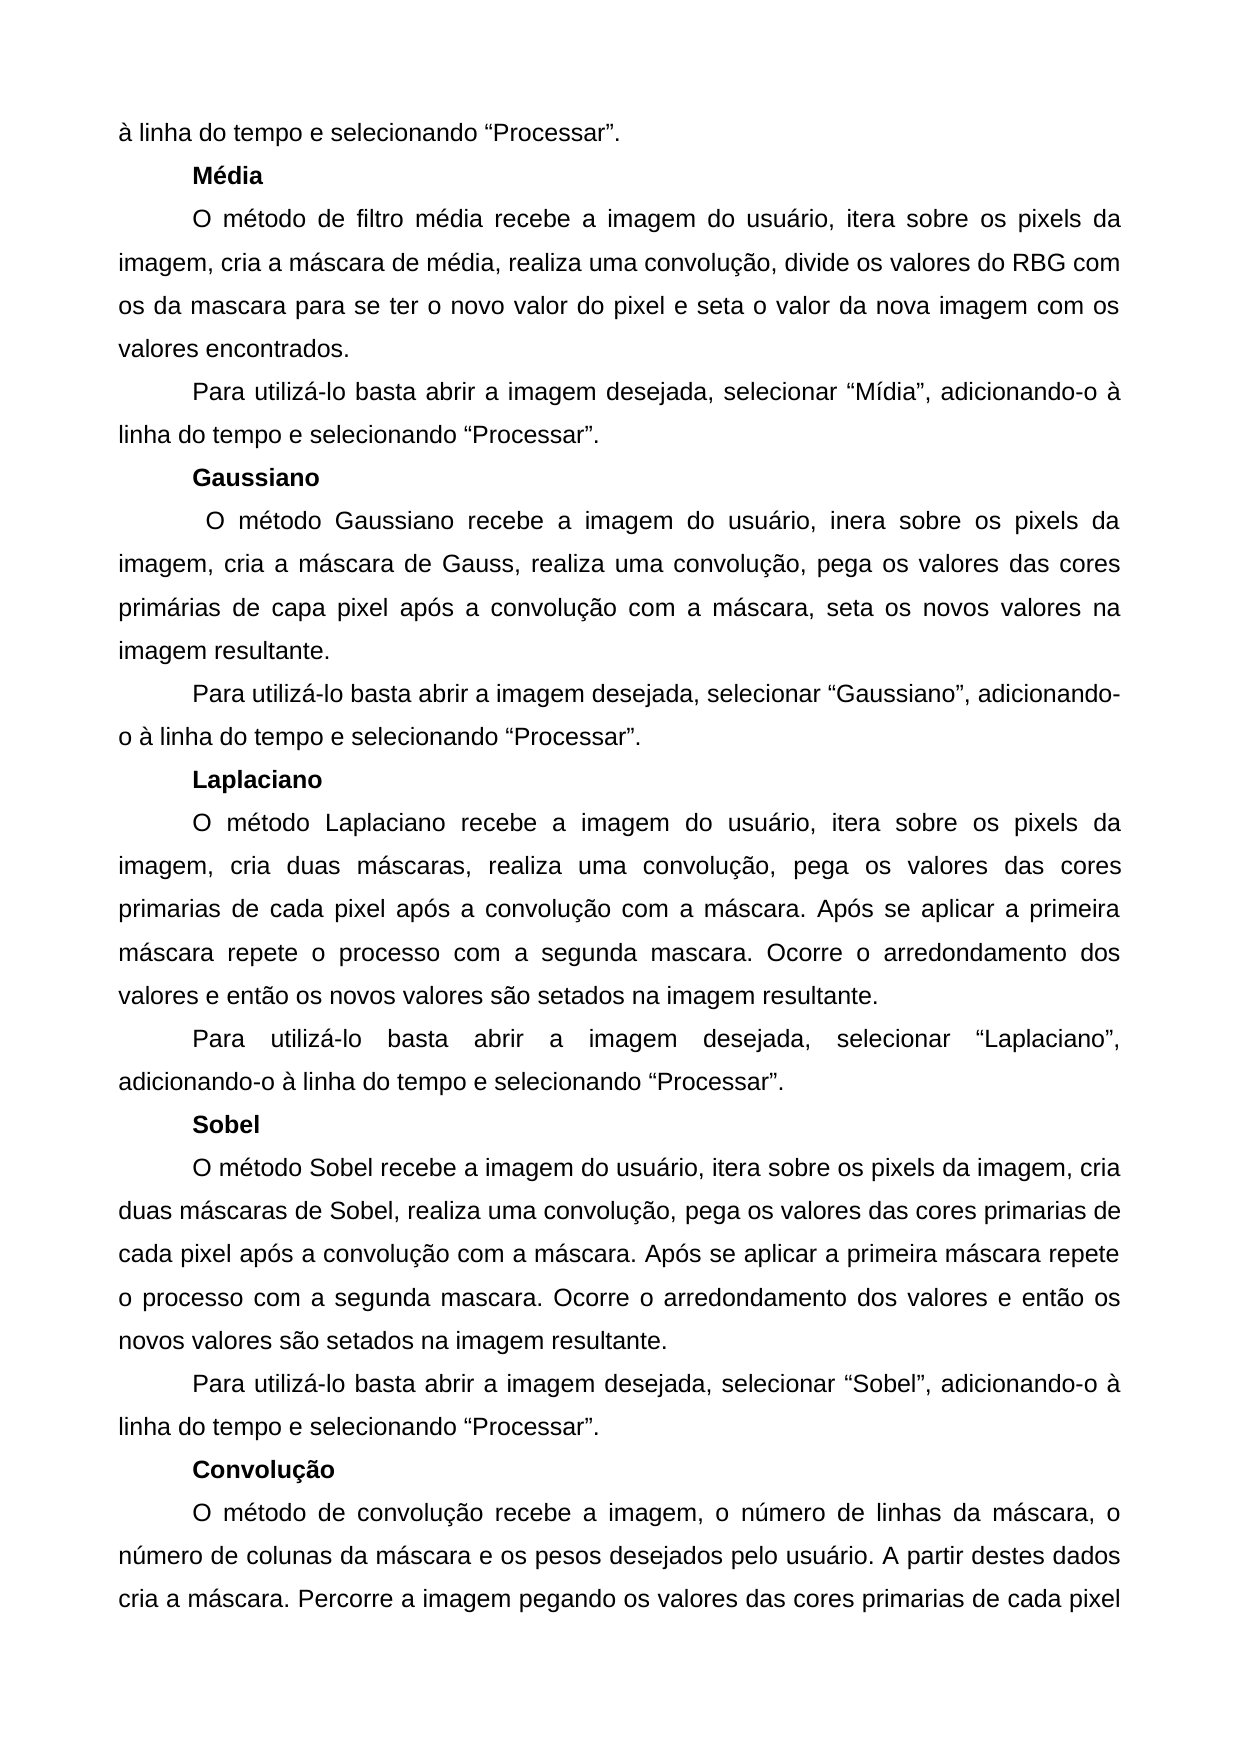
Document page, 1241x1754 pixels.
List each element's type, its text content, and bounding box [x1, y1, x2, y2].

text O método Sobel recebe a imagem do usuário, itera sobre os pixels da imagem, cria duas máscaras de Sobel, realiza uma convolução, pega os valores das cores primarias de cada pixel após a convolução com a máscara. Após se aplicar a primeira máscara repete o processo com a segunda mascara. Ocorre o arredondamento dos valores e então os novos valores são setados na imagem resultante. [118, 1153, 1122, 1354]
text Laplaciano [118, 765, 1122, 794]
text O método Gaussiano recebe a imagem do usuário, inera sobre os pixels da imagem, cria a máscara de Gauss, realiza uma convolução, pega os valores das cores primárias de capa pixel após a convolução com a máscara, seta os novos valores na imagem resultante. [118, 506, 1122, 664]
text Para utilizá-lo basta abrir a imagem desejada, selecionar “Sobel”, adicionando-o à linha do tempo e selecionando “Processar”. [118, 1369, 1122, 1441]
text Convolução [118, 1455, 1122, 1484]
text Gaussiano [118, 463, 1122, 492]
text Para utilizá-lo basta abrir a imagem desejada, selecionar “Laplaciano”, adicionando-o à linha do tempo e selecionando “Processar”. [118, 1024, 1122, 1096]
text O método Laplaciano recebe a imagem do usuário, itera sobre os pixels da imagem, cria duas máscaras, realiza uma convolução, pega os valores das cores primarias de cada pixel após a convolução com a máscara. Após se aplicar a primeira máscara repete o processo com a segunda mascara. Ocorre o arredondamento dos valores e então os novos valores são setados na imagem resultante. [118, 808, 1122, 1009]
text Para utilizá-lo basta abrir a imagem desejada, selecionar “Mídia”, adicionando-o à linha do tempo e selecionando “Processar”. [118, 377, 1122, 449]
text Para utilizá-lo basta abrir a imagem desejada, selecionar “Gaussiano”, adicionando-o à linha do tempo e selecionando “Processar”. [118, 679, 1122, 751]
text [118, 1498, 1122, 1613]
text O método de filtro média recebe a imagem do usuário, itera sobre os pixels da imagem, cria a máscara de média, realiza uma convolução, divide os valores do RBG com os da mascara para se ter o novo valor do pixel e seta o valor da nova imagem com os valores encontrados. [118, 204, 1122, 362]
text Sobel [118, 1110, 1122, 1139]
text Média [118, 161, 1122, 190]
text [118, 118, 1122, 147]
